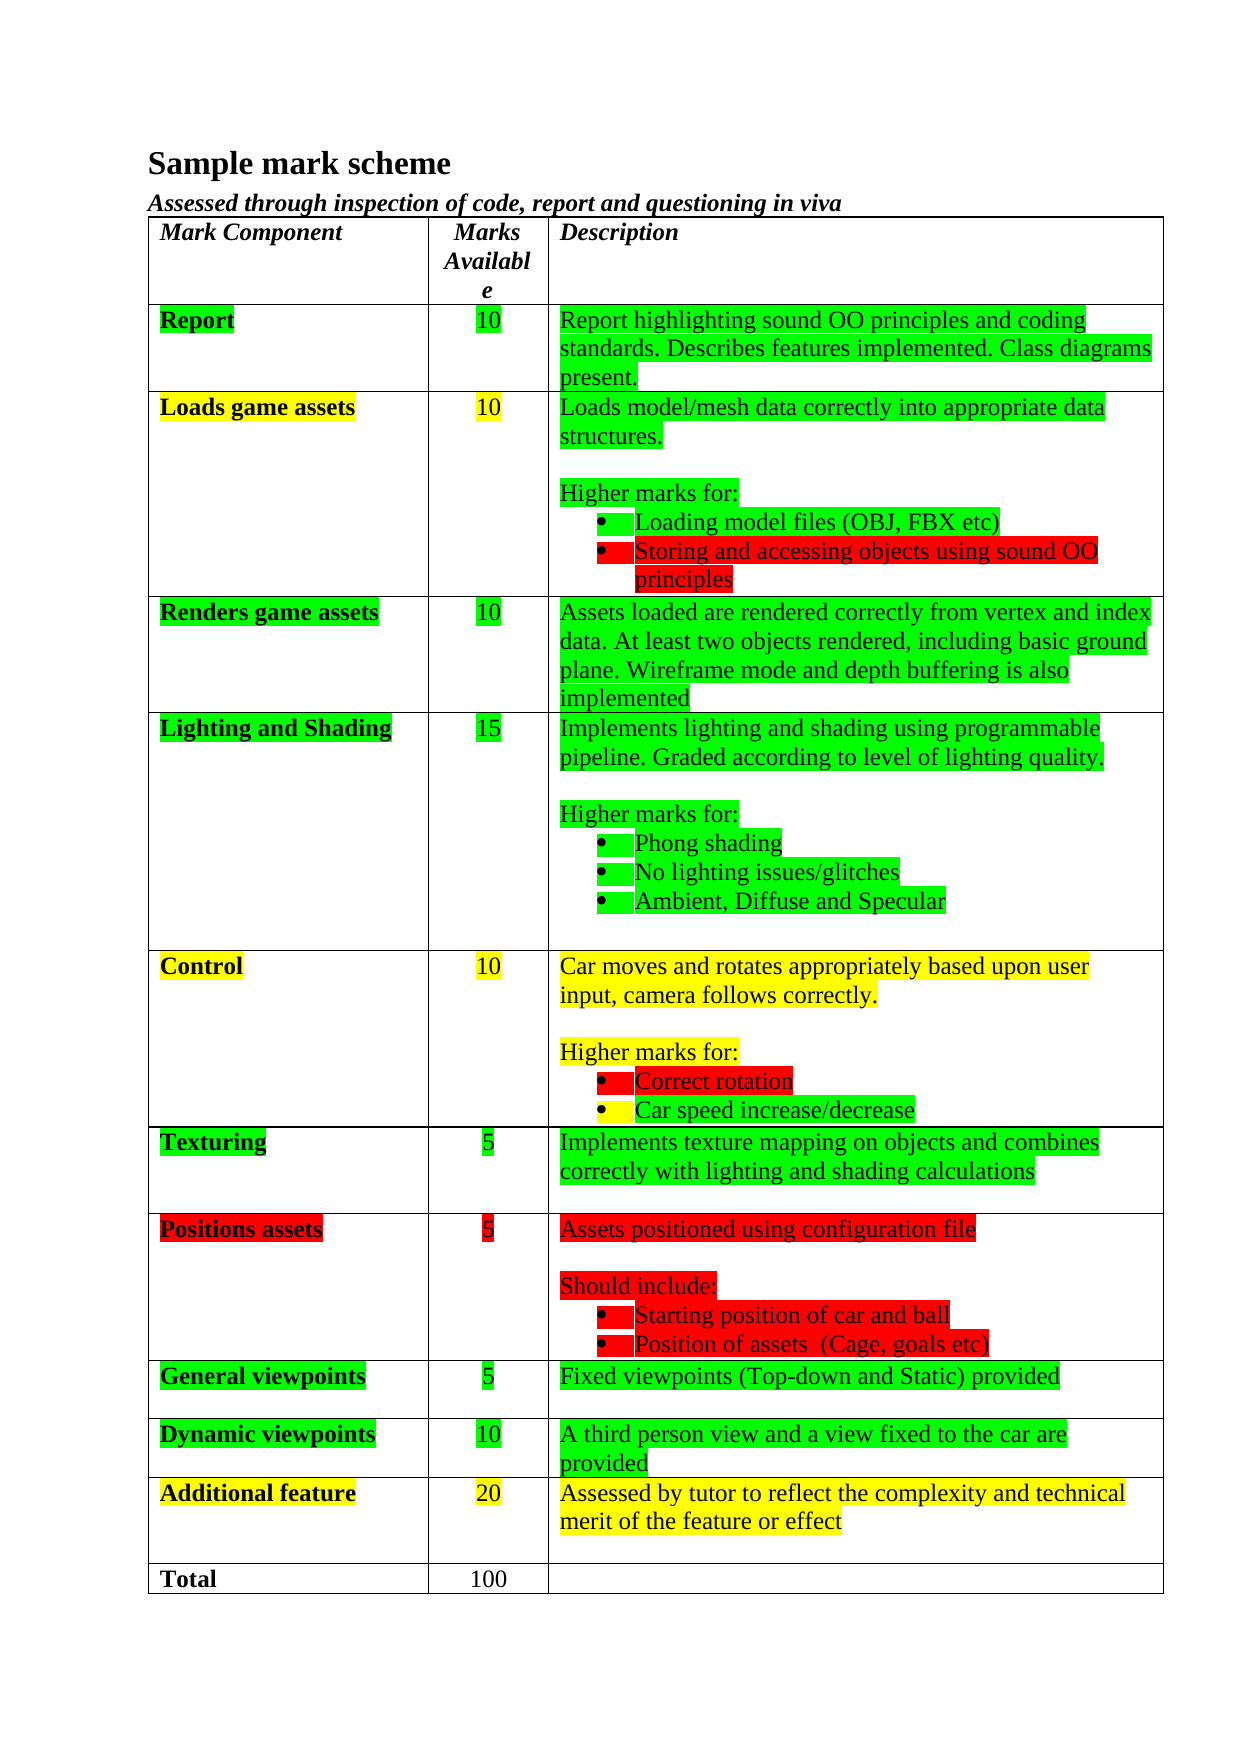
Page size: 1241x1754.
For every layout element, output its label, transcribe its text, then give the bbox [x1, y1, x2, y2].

table_cell Positions assets [149, 1214, 428, 1360]
table_cell 10 [429, 1419, 548, 1477]
table_cell Control [149, 951, 428, 1126]
table_cell 10 [429, 392, 548, 596]
table_cell 5 [429, 1361, 548, 1418]
table_cell Report [149, 305, 428, 391]
table_cell Lighting and Shading [149, 713, 428, 950]
table_cell A third person view and a view fixed to the car are provided [648, 1419, 1163, 1477]
table_cell General viewpoints [149, 1361, 428, 1418]
table_cell Dynamic viewpoints [149, 1419, 428, 1477]
table_cell 5 [429, 1128, 548, 1213]
table_cell Report highlighting sound OO principles and coding standards. Describes features implemented. Class diagrams present. [549, 305, 1163, 391]
table_cell 100 [429, 1564, 548, 1593]
table_cell Assets loaded are rendered correctly from vertex and index data. At least two objects rendered, including basic ground plane. Wireframe mode and depth buffering is also implemented [549, 597, 1163, 712]
table_cell Assessed by tutor to reflect the complexity and technical merit of the feature or effect [549, 1478, 1163, 1563]
table_cell Texturing [149, 1128, 428, 1213]
table_header Marks Available [429, 218, 548, 304]
table_cell Renders game assets [149, 597, 428, 712]
table_cell 20 [429, 1478, 548, 1563]
table_cell 5 [429, 1214, 548, 1360]
table_header Mark Component [149, 218, 428, 304]
table_cell 10 [429, 305, 548, 391]
table_cell Assets positioned using configuration file Should include: Starting position of car and ball Position of assets (Cage, goals etc) [549, 1214, 1163, 1360]
subtitle Sample mark scheme [148, 143, 1092, 181]
table_cell Total [149, 1564, 428, 1593]
table_cell 10 [429, 951, 548, 1126]
table_cell Implements lighting and shading using programmable pipeline. Graded according to level of lighting quality. Higher marks for: Phong shading No lighting issues/glitches Ambient, Diffuse and Specular [549, 713, 1163, 950]
table_cell Fixed viewpoints (Top-down and Static) provided [549, 1361, 1163, 1418]
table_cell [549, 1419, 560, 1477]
table_cell Car moves and rotates appropriately based upon user input, camera follows correctly. Higher marks for: Correct rotation Car speed increase/decrease [549, 951, 1163, 1126]
table_header Description [549, 218, 1163, 304]
table_cell 10 [429, 597, 548, 712]
table_cell Loads game assets [149, 392, 428, 596]
table_cell [549, 1564, 1163, 1593]
table_cell Implements texture mapping on objects and combines correctly with lighting and shading calculations [549, 1128, 1163, 1213]
table_cell Loads model/mesh data correctly into appropriate data structures. Higher marks for: Loading model files (OBJ, FBX etc) Storing and accessing objects using sound OO principles [549, 392, 1163, 596]
table_cell 15 [429, 713, 548, 950]
text Assessed through inspection of code, report and questioning in viva [148, 188, 1092, 216]
table_cell Additional feature [149, 1478, 428, 1563]
